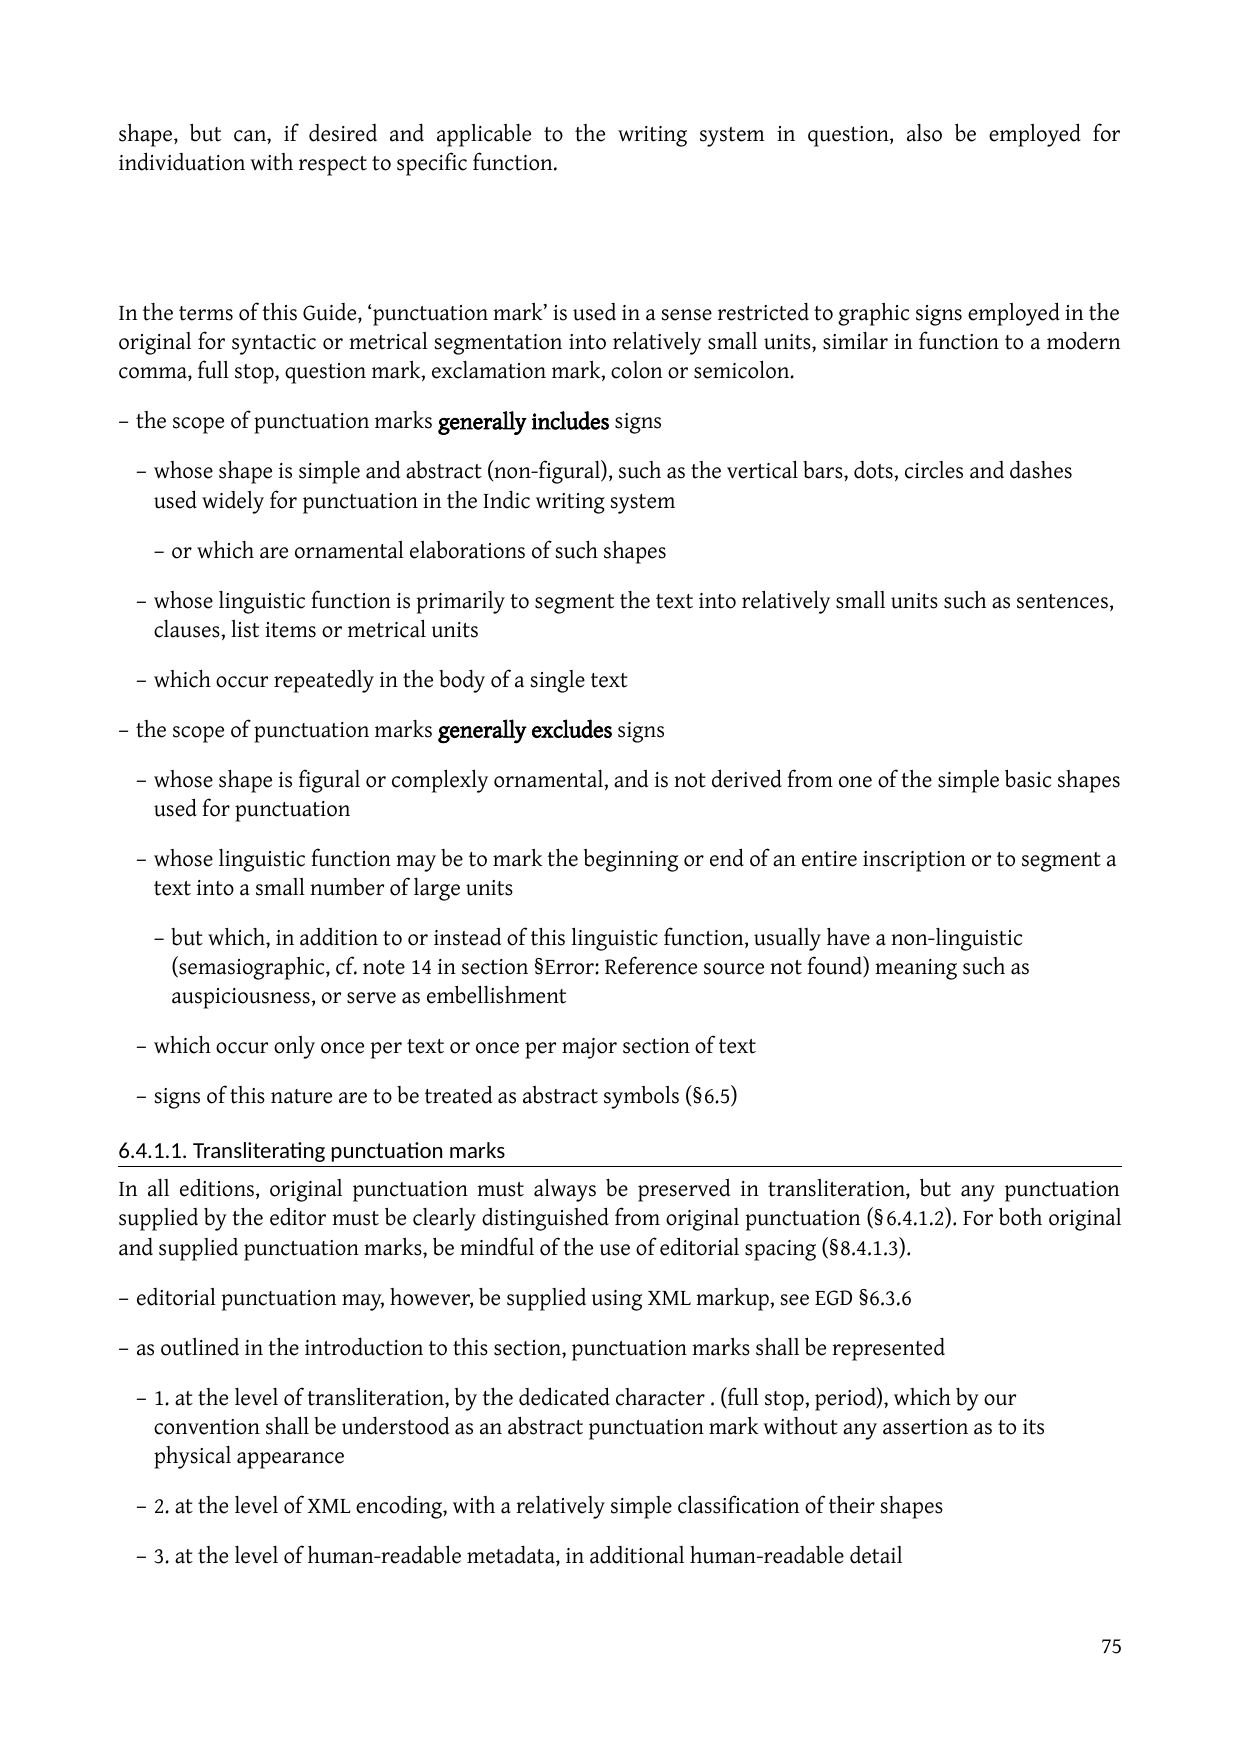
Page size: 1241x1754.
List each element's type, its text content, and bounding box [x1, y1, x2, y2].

list whose linguistic function is primarily to segment the text into relatively small units such as sentences, clauses, list items or metrical units [136, 585, 1122, 643]
list the scope of punctuation marks generally excludes signs [118, 714, 1122, 743]
subtitle Transliterating punctuation marks [118, 1135, 1122, 1166]
list whose shape is simple and abstract (non-figural), such as the vertical bars, dots, circles and dashes used widely for punctuation in the Indic writing system [136, 456, 1122, 514]
text In the terms of this Guide, ‘punctuation mark’ is used in a sense restricted to graphic signs employed in the original for syntactic or metrical segmentation into relatively small units, similar in function to a modern comma, full stop, question mark, exclamation mark, colon or semicolon. [118, 297, 1122, 385]
list 1. at the level of transliteration, by the dedicated character . (full stop, period), which by our convention shall be understood as an abstract punctuation mark without any assertion as to its physical appearance [136, 1382, 1122, 1469]
list signs of this nature are to be treated as abstract symbols (§6.5) [136, 1081, 1122, 1110]
list 3. at the level of human-readable metadata, in additional human-readable detail [136, 1540, 1122, 1569]
list which occur only once per text or once per major section of text [136, 1031, 1122, 1060]
text In all editions, original punctuation must always be preserved in transliteration, but any punctuation supplied by the editor must be clearly distinguished from original punctuation (§6.4.1.2). For both original and supplied punctuation marks, be mindful of the use of editorial spacing (§8.4.1.3). [118, 1173, 1122, 1261]
list whose shape is figural or complexly ornamental, and is not derived from one of the simple basic shapes used for punctuation [136, 764, 1122, 822]
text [118, 118, 1122, 176]
list or which are ornamental elaborations of such shapes [153, 535, 1122, 564]
list which occur repeatedly in the body of a single text [136, 664, 1122, 693]
list editorial punctuation may, however, be supplied using XML markup, see EGD §6.3.6 [118, 1282, 1122, 1311]
list the scope of punctuation marks generally includes signs [118, 406, 1122, 435]
list 2. at the level of XML encoding, with a relatively simple classification of their shapes [136, 1490, 1122, 1519]
list whose linguistic function may be to mark the beginning or end of an entire inscription or to segment a text into a small number of large units [136, 843, 1122, 901]
list as outlined in the introduction to this section, punctuation marks shall be represented [118, 1332, 1122, 1361]
